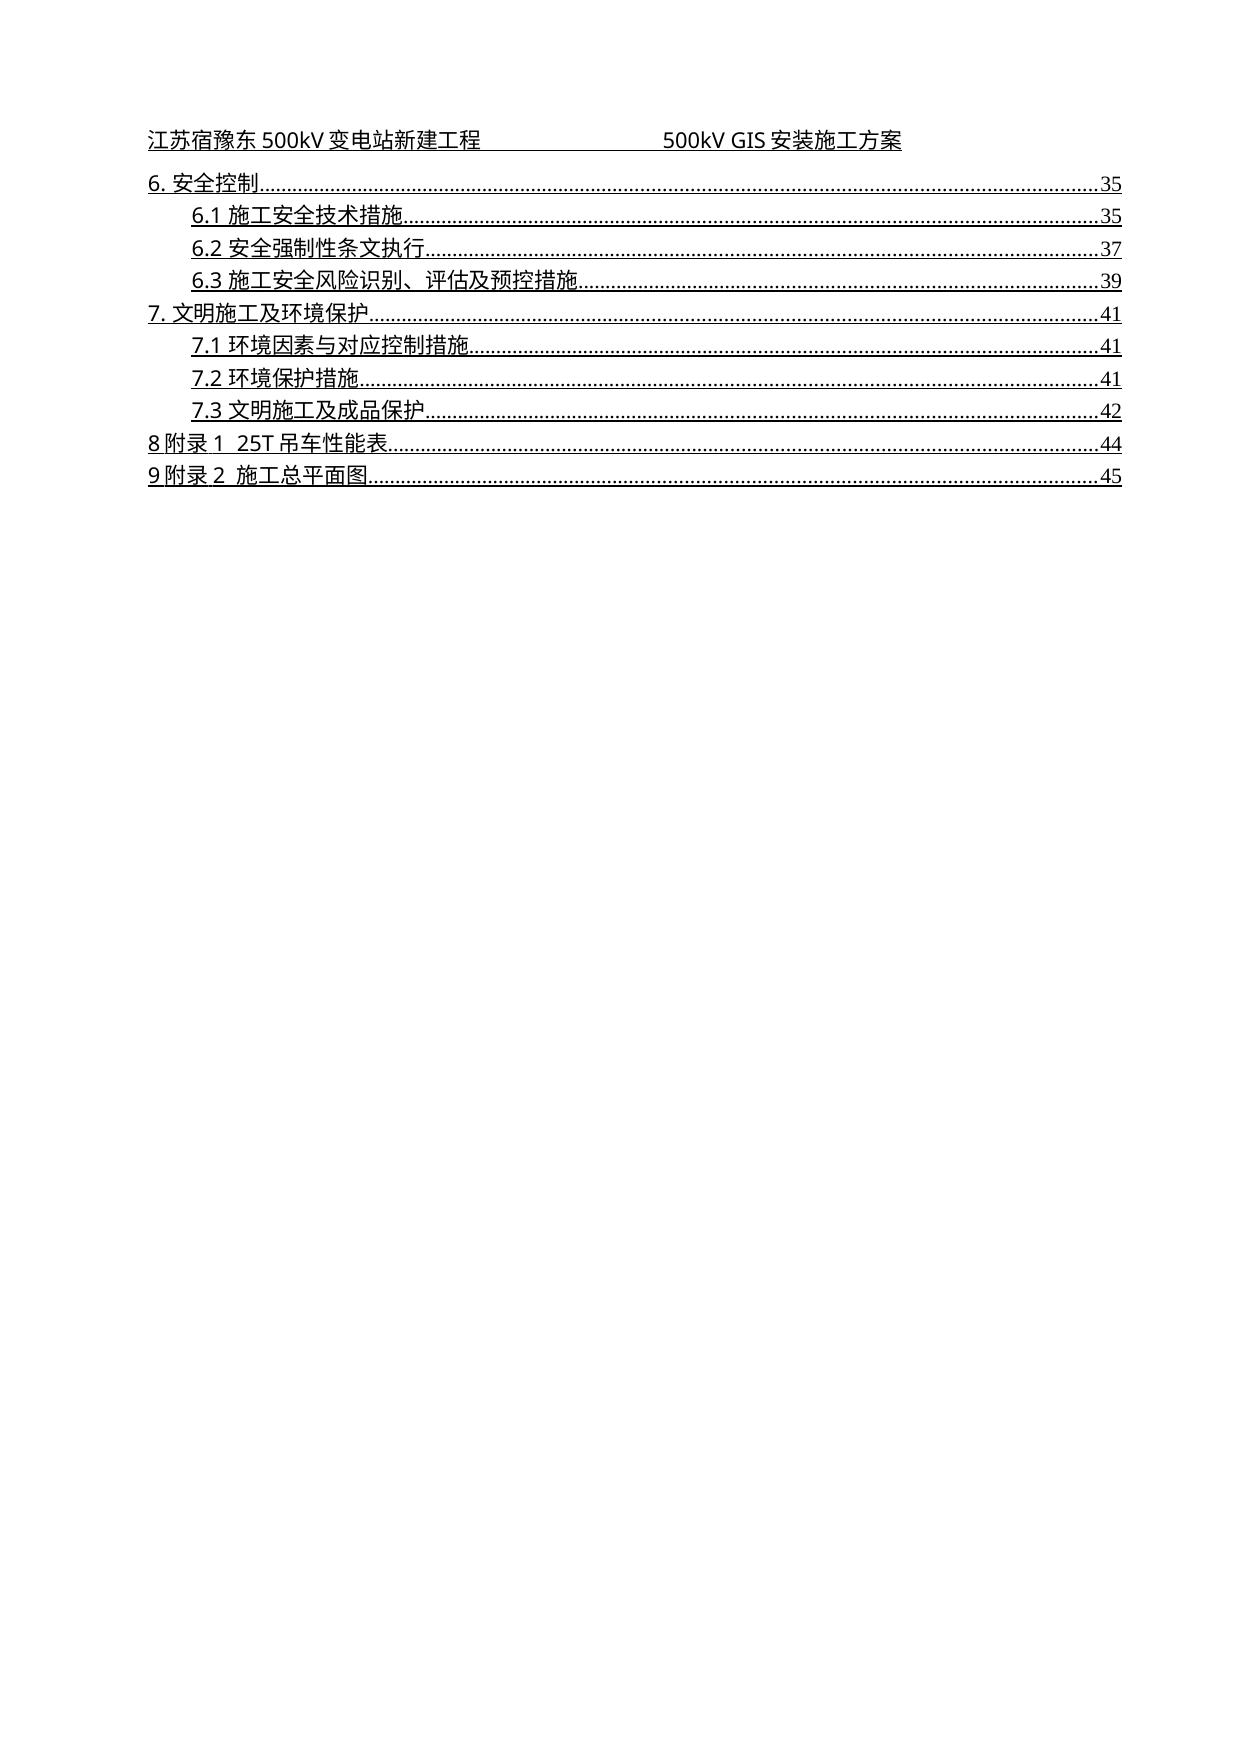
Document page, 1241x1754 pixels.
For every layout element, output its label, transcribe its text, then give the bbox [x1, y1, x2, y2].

text 9附录2 施工总平面图 45 [148, 458, 1122, 485]
text 6. 安全控制 35 [148, 165, 1122, 193]
text 8附录1 25T吊车性能表 44 [148, 425, 1122, 453]
text 6.1 施工安全技术措施 35 [191, 198, 1122, 225]
text 6.3 施工安全风险识别、评估及预控措施 39 [191, 263, 1122, 290]
text 6.2 安全强制性条文执行 37 [191, 230, 1122, 258]
text 7.2 环境保护措施 41 [191, 360, 1122, 388]
text 7.3 文明施工及成品保护 42 [191, 393, 1122, 420]
text 7. 文明施工及环境保护 41 [148, 295, 1122, 323]
text 7.1 环境因素与对应控制措施 41 [191, 328, 1122, 355]
